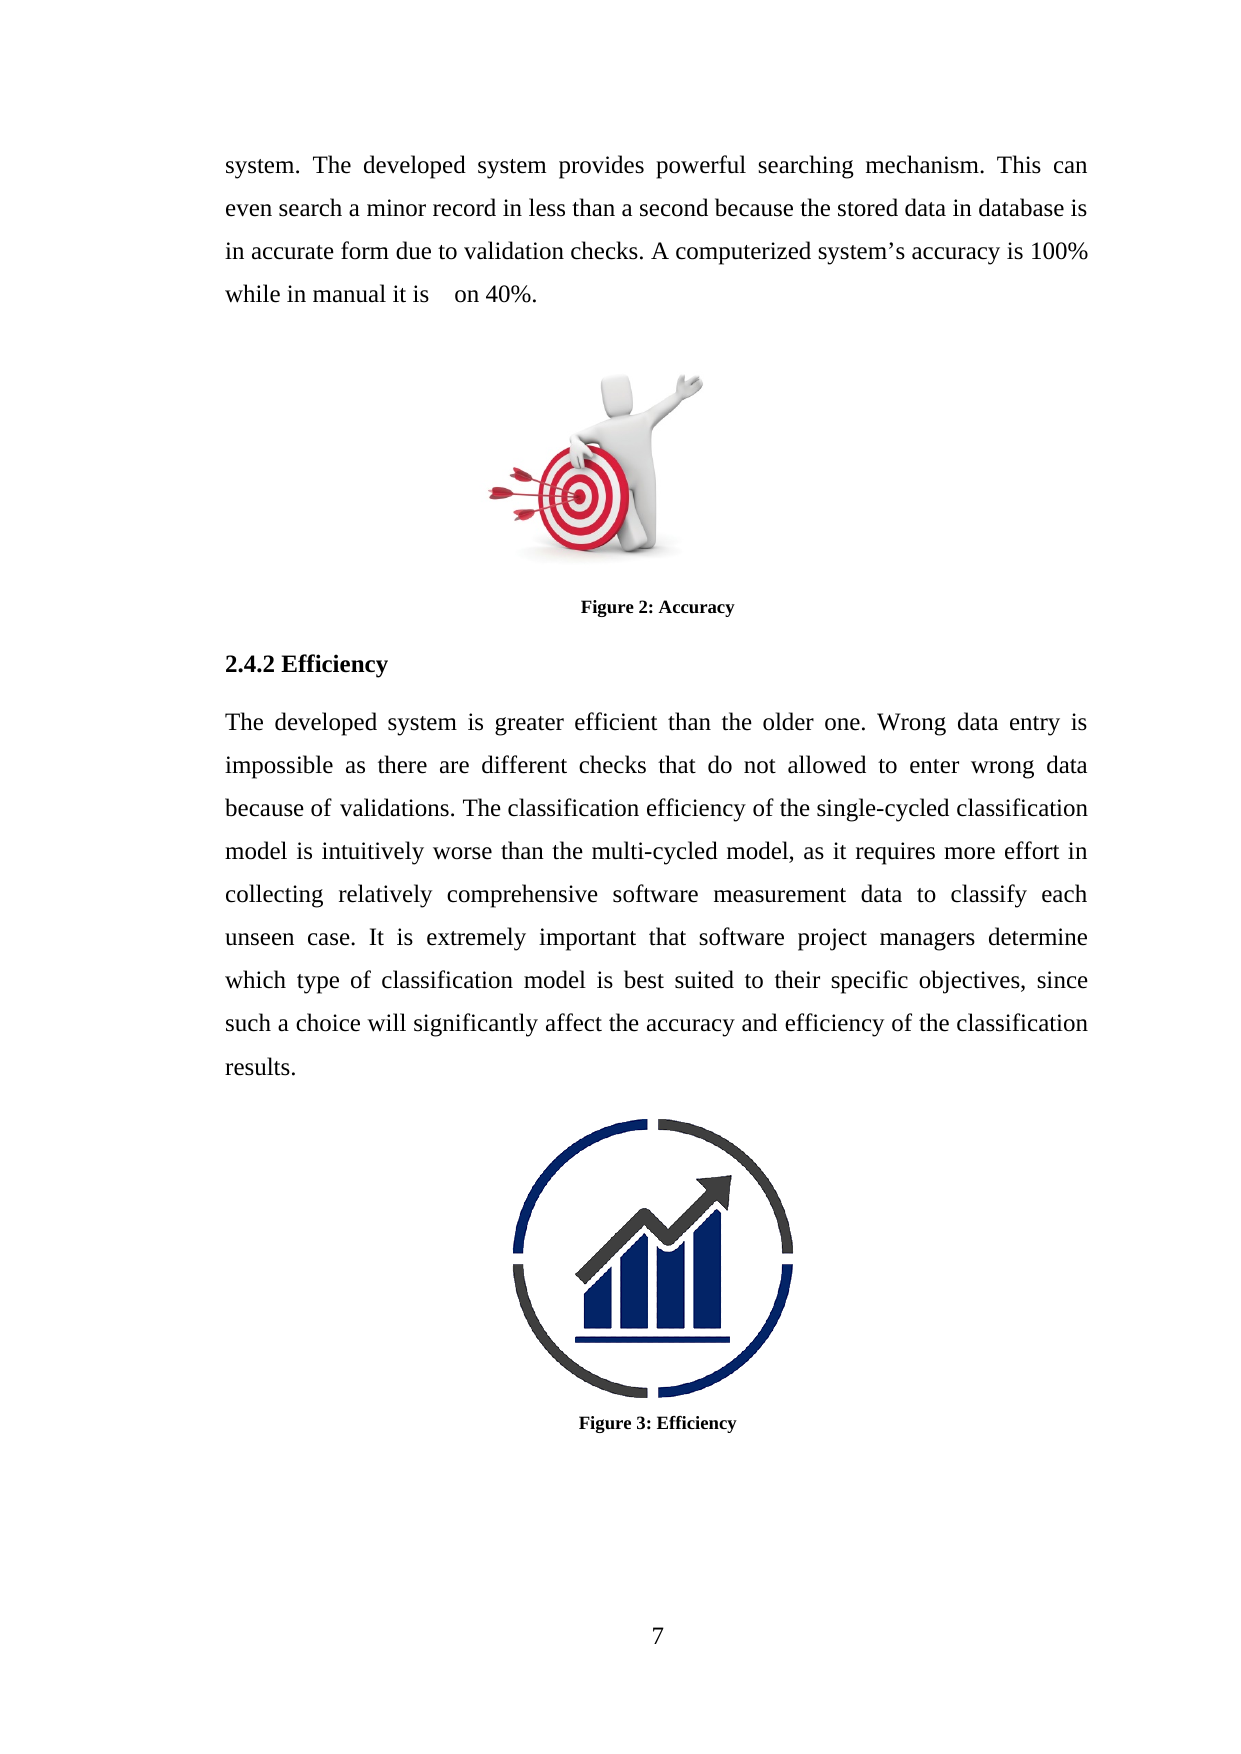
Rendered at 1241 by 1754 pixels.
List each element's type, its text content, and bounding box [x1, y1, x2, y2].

subtitle 2.4.2 Efficiency [225, 649, 1090, 678]
text Figure 3: Efficiency [225, 1412, 1090, 1434]
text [225, 150, 1088, 308]
picture [512, 1119, 801, 1398]
text The developed system is greater efficient than the older one. Wrong data entry is impossible as there are different checks that do not allowed to enter wrong data because of validations. The classification efficiency of the single-cycled classification model is intuitively worse than the multi-cycled model, as it requires more effort in collecting relatively comprehensive software measurement data to classify each unseen case. It is extremely important that software project managers determine which type of classification model is best suited to their specific objectives, since such a choice will significantly affect the accuracy and efficiency of the classification results. [225, 707, 1088, 1080]
picture [447, 338, 753, 582]
text Figure 2: Accuracy [225, 596, 1090, 618]
